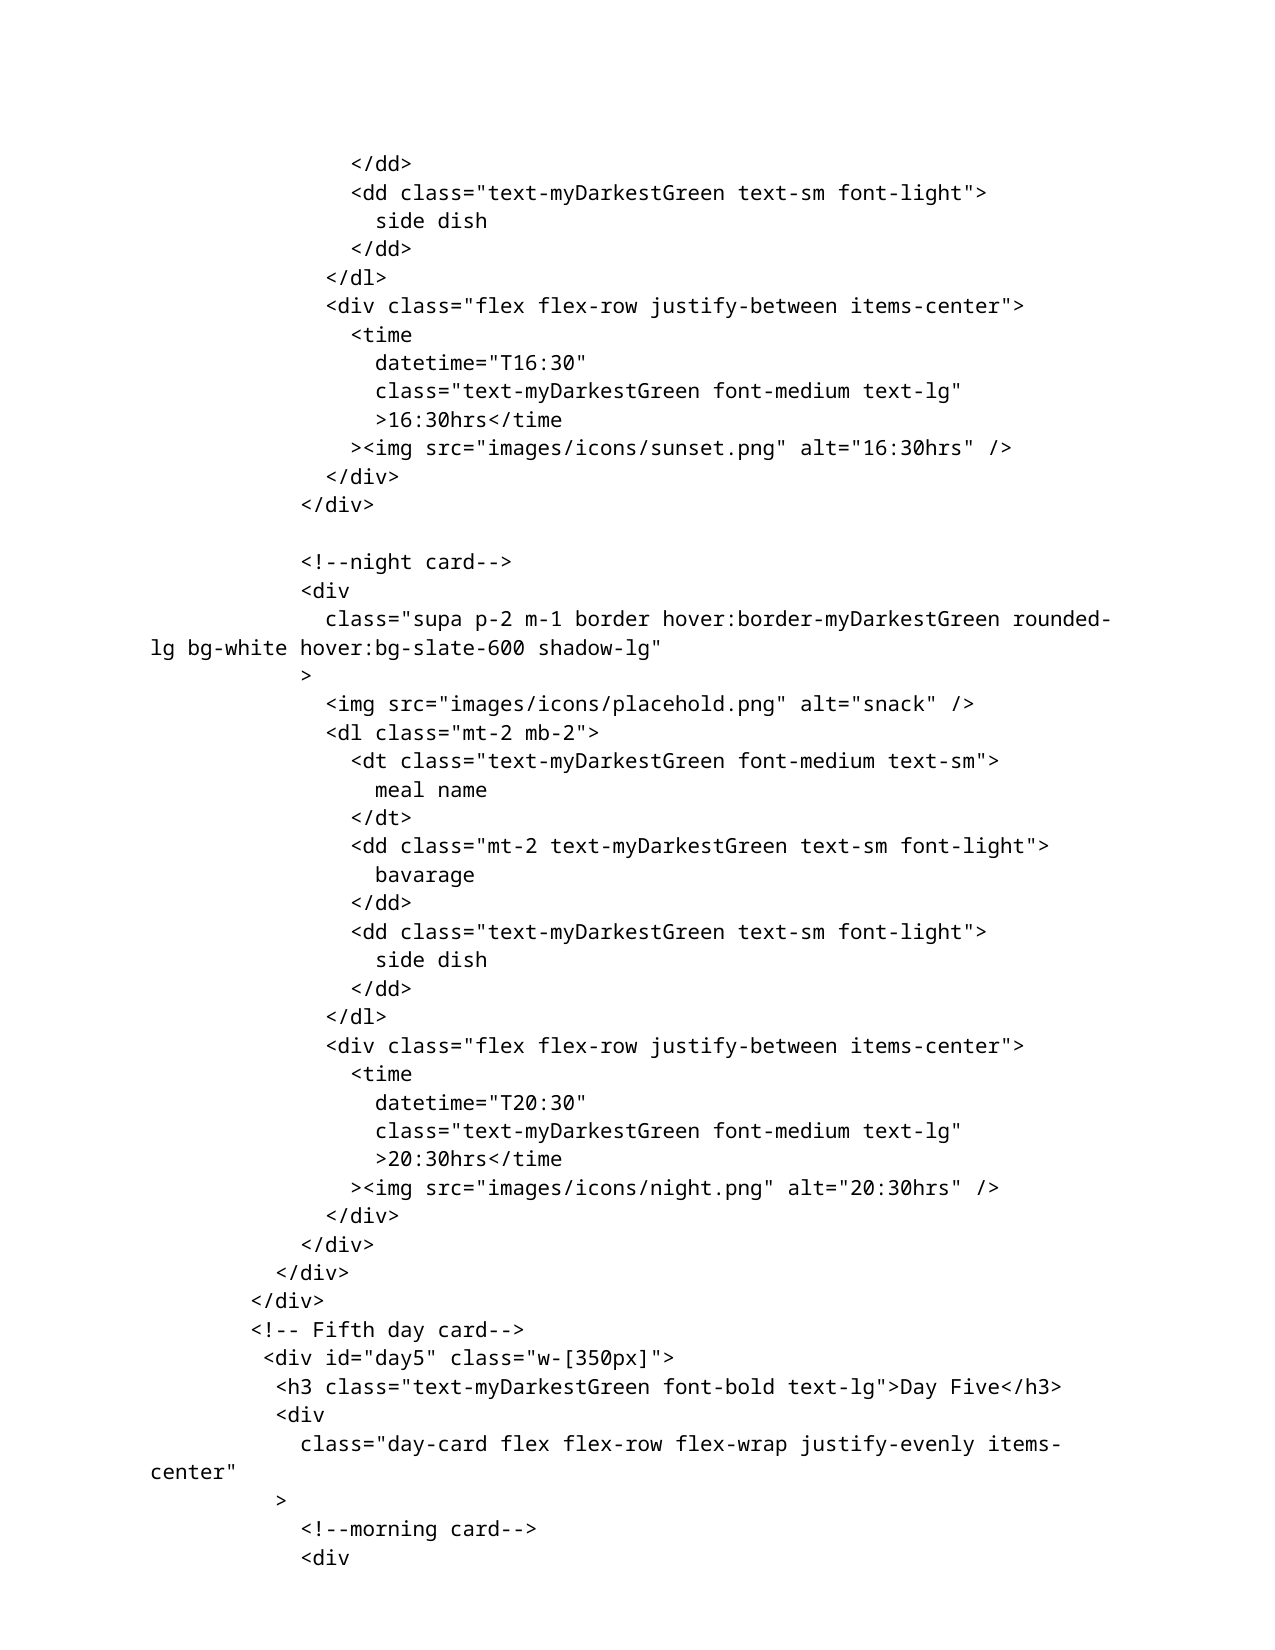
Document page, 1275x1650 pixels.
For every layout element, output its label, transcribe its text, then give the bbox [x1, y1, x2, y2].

text <dd class="text-myDarkestGreen text-sm font-light"> [150, 178, 1125, 206]
text ><img src="images/icons/night.png" alt="20:30hrs" /> [150, 1173, 1125, 1201]
text </dd> [150, 149, 1125, 178]
text </dd> [150, 888, 1125, 917]
text <time [150, 1059, 1125, 1088]
text </div> [150, 1287, 1125, 1315]
text <dd class="mt-2 text-myDarkestGreen text-sm font-light"> [150, 832, 1125, 860]
text <div id="day5" class="w-[350px]"> [150, 1343, 1125, 1372]
text <dl class="mt-2 mb-2"> [150, 718, 1125, 746]
text <div [150, 1400, 1125, 1429]
text <time [150, 320, 1125, 348]
text datetime="T16:30" [150, 348, 1125, 377]
text </dt> [150, 803, 1125, 832]
text > [150, 1486, 1125, 1514]
text </div> [150, 490, 1125, 519]
text bavarage [150, 860, 1125, 888]
text > [150, 661, 1125, 689]
text </div> [150, 462, 1125, 490]
text <div [150, 576, 1125, 604]
text class="day-card flex flex-row flex-wrap justify-evenly items-center" [150, 1429, 1125, 1486]
text meal name [150, 775, 1125, 803]
text ><img src="images/icons/sunset.png" alt="16:30hrs" /> [150, 433, 1125, 462]
text class="text-myDarkestGreen font-medium text-lg" [150, 377, 1125, 405]
text <!--morning card--> [150, 1514, 1125, 1543]
text </dd> [150, 974, 1125, 1002]
text </div> [150, 1230, 1125, 1258]
text <h3 class="text-myDarkestGreen font-bold text-lg">Day Five</h3> [150, 1372, 1125, 1400]
text <dd class="text-myDarkestGreen text-sm font-light"> [150, 917, 1125, 945]
text datetime="T20:30" [150, 1088, 1125, 1116]
text </div> [150, 1201, 1125, 1230]
text <div class="flex flex-row justify-between items-center"> [150, 291, 1125, 320]
text <dt class="text-myDarkestGreen font-medium text-sm"> [150, 746, 1125, 775]
text <!--night card--> [150, 547, 1125, 576]
text >16:30hrs</time [150, 405, 1125, 433]
text class="text-myDarkestGreen font-medium text-lg" [150, 1116, 1125, 1144]
text </dl> [150, 263, 1125, 291]
text </div> [150, 1258, 1125, 1287]
text side dish [150, 206, 1125, 234]
text <!-- Fifth day card--> [150, 1315, 1125, 1343]
text </dd> [150, 234, 1125, 263]
text >20:30hrs</time [150, 1144, 1125, 1173]
text <div class="flex flex-row justify-between items-center"> [150, 1031, 1125, 1059]
text <div [150, 1543, 1125, 1571]
text <img src="images/icons/placehold.png" alt="snack" /> [150, 689, 1125, 718]
text class="supa p-2 m-1 border hover:border-myDarkestGreen rounded-lg bg-white hover:bg-slate-600 shadow-lg" [150, 604, 1125, 661]
text side dish [150, 945, 1125, 974]
text </dl> [150, 1002, 1125, 1031]
